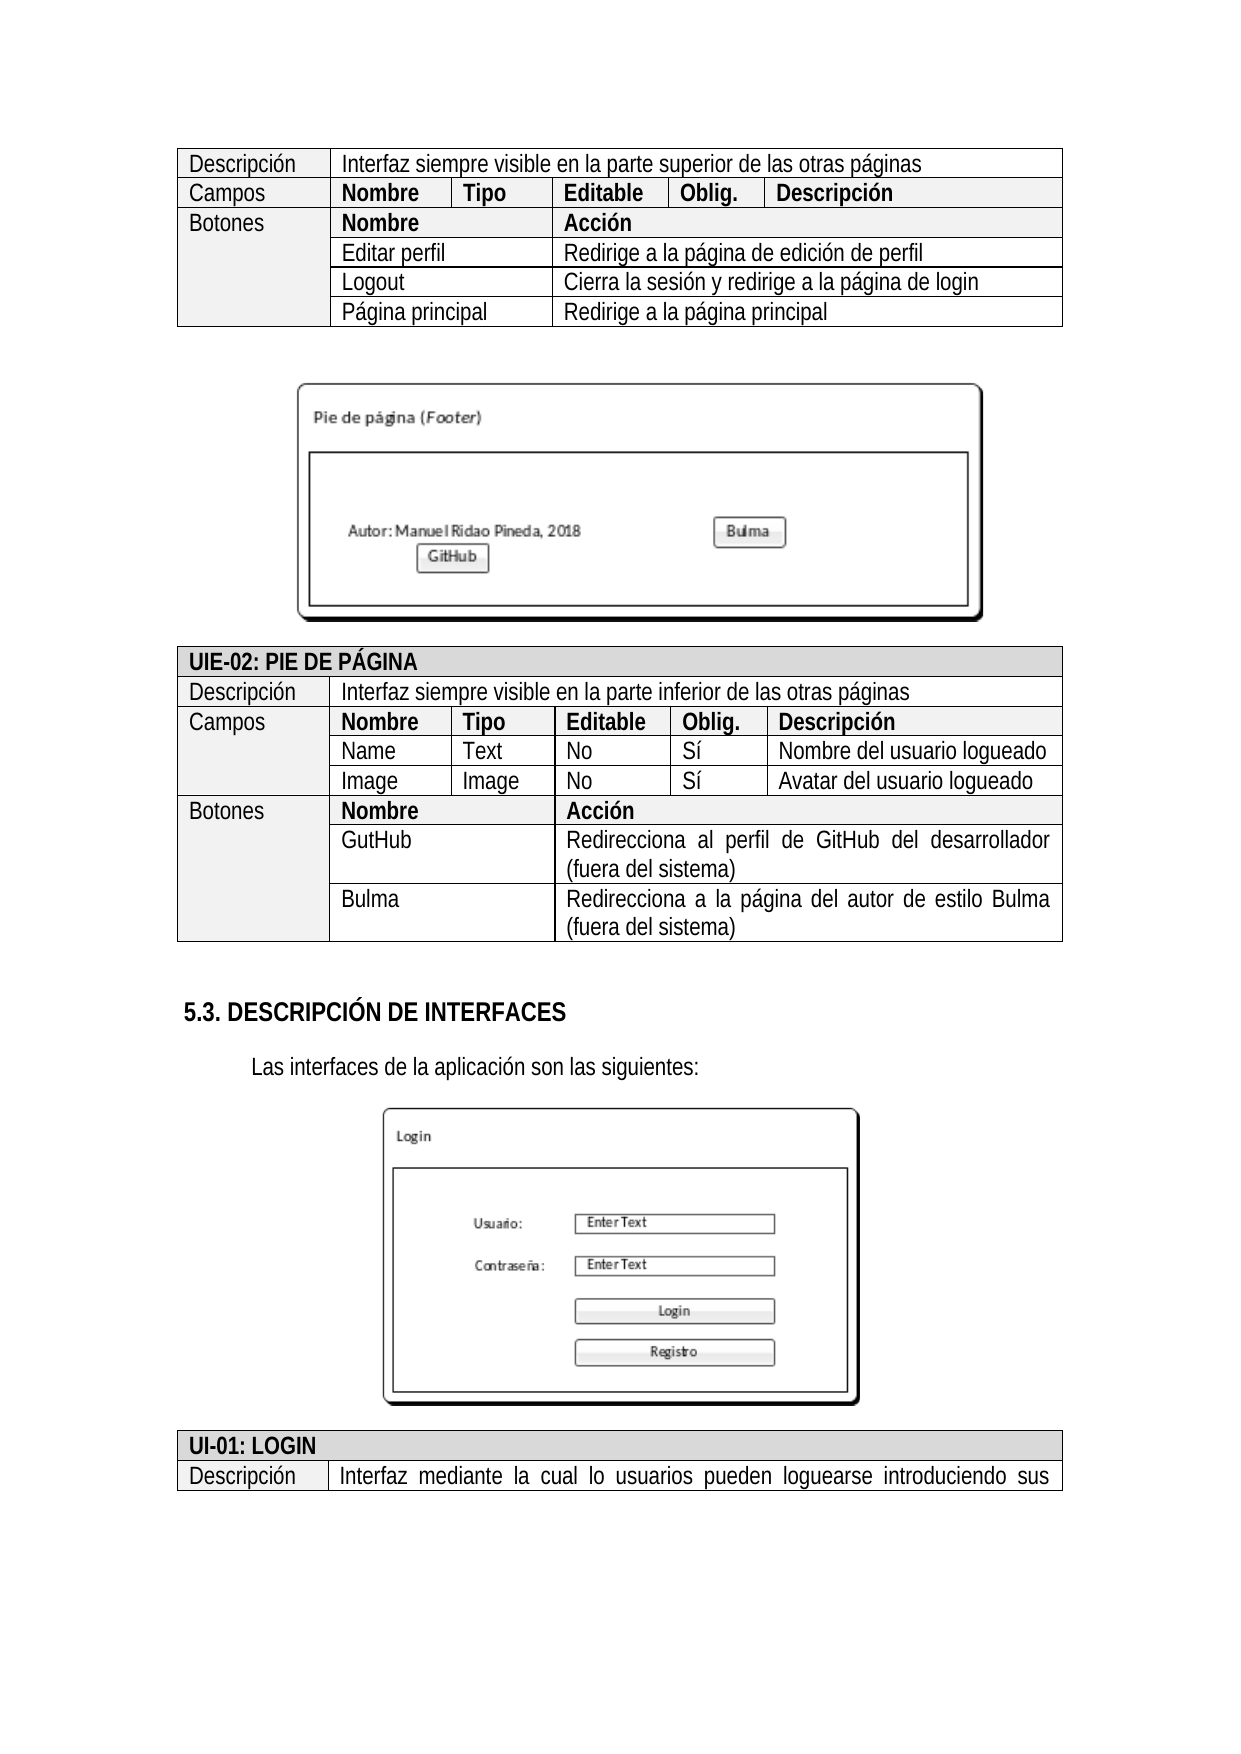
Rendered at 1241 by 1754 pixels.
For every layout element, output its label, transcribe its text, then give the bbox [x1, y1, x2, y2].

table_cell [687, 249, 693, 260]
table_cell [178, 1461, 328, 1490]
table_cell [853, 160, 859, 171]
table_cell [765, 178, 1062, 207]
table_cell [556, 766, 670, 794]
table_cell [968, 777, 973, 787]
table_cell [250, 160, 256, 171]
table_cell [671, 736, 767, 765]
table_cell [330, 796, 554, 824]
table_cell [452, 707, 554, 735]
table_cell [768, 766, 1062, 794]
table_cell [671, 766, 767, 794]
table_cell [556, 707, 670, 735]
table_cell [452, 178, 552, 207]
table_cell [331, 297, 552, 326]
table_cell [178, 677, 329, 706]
text Las interfaces de la aplicación son las siguientes: [177, 1052, 1063, 1080]
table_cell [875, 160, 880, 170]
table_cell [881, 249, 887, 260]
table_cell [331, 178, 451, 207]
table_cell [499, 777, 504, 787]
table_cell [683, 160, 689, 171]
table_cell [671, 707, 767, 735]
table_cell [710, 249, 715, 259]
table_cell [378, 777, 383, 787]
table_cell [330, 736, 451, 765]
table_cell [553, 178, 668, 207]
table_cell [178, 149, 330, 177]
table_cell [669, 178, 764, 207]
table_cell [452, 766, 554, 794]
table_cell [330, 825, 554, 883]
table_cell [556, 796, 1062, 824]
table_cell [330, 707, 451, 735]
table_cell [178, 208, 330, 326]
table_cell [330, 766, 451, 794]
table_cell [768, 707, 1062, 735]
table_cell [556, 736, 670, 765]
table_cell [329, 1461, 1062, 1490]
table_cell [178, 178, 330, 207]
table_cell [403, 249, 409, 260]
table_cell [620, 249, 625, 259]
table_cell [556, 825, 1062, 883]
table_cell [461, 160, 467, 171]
subtitle DESCRIPCIÓN DE INTERFACES [184, 996, 1063, 1027]
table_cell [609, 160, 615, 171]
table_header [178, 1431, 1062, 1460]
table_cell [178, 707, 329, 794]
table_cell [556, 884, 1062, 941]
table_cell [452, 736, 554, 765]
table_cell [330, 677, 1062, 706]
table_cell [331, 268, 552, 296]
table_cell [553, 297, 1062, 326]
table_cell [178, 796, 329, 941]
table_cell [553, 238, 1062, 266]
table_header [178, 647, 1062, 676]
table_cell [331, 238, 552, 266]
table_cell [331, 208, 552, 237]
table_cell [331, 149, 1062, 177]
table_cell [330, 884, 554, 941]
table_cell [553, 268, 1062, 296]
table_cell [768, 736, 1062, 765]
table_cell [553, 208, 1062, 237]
